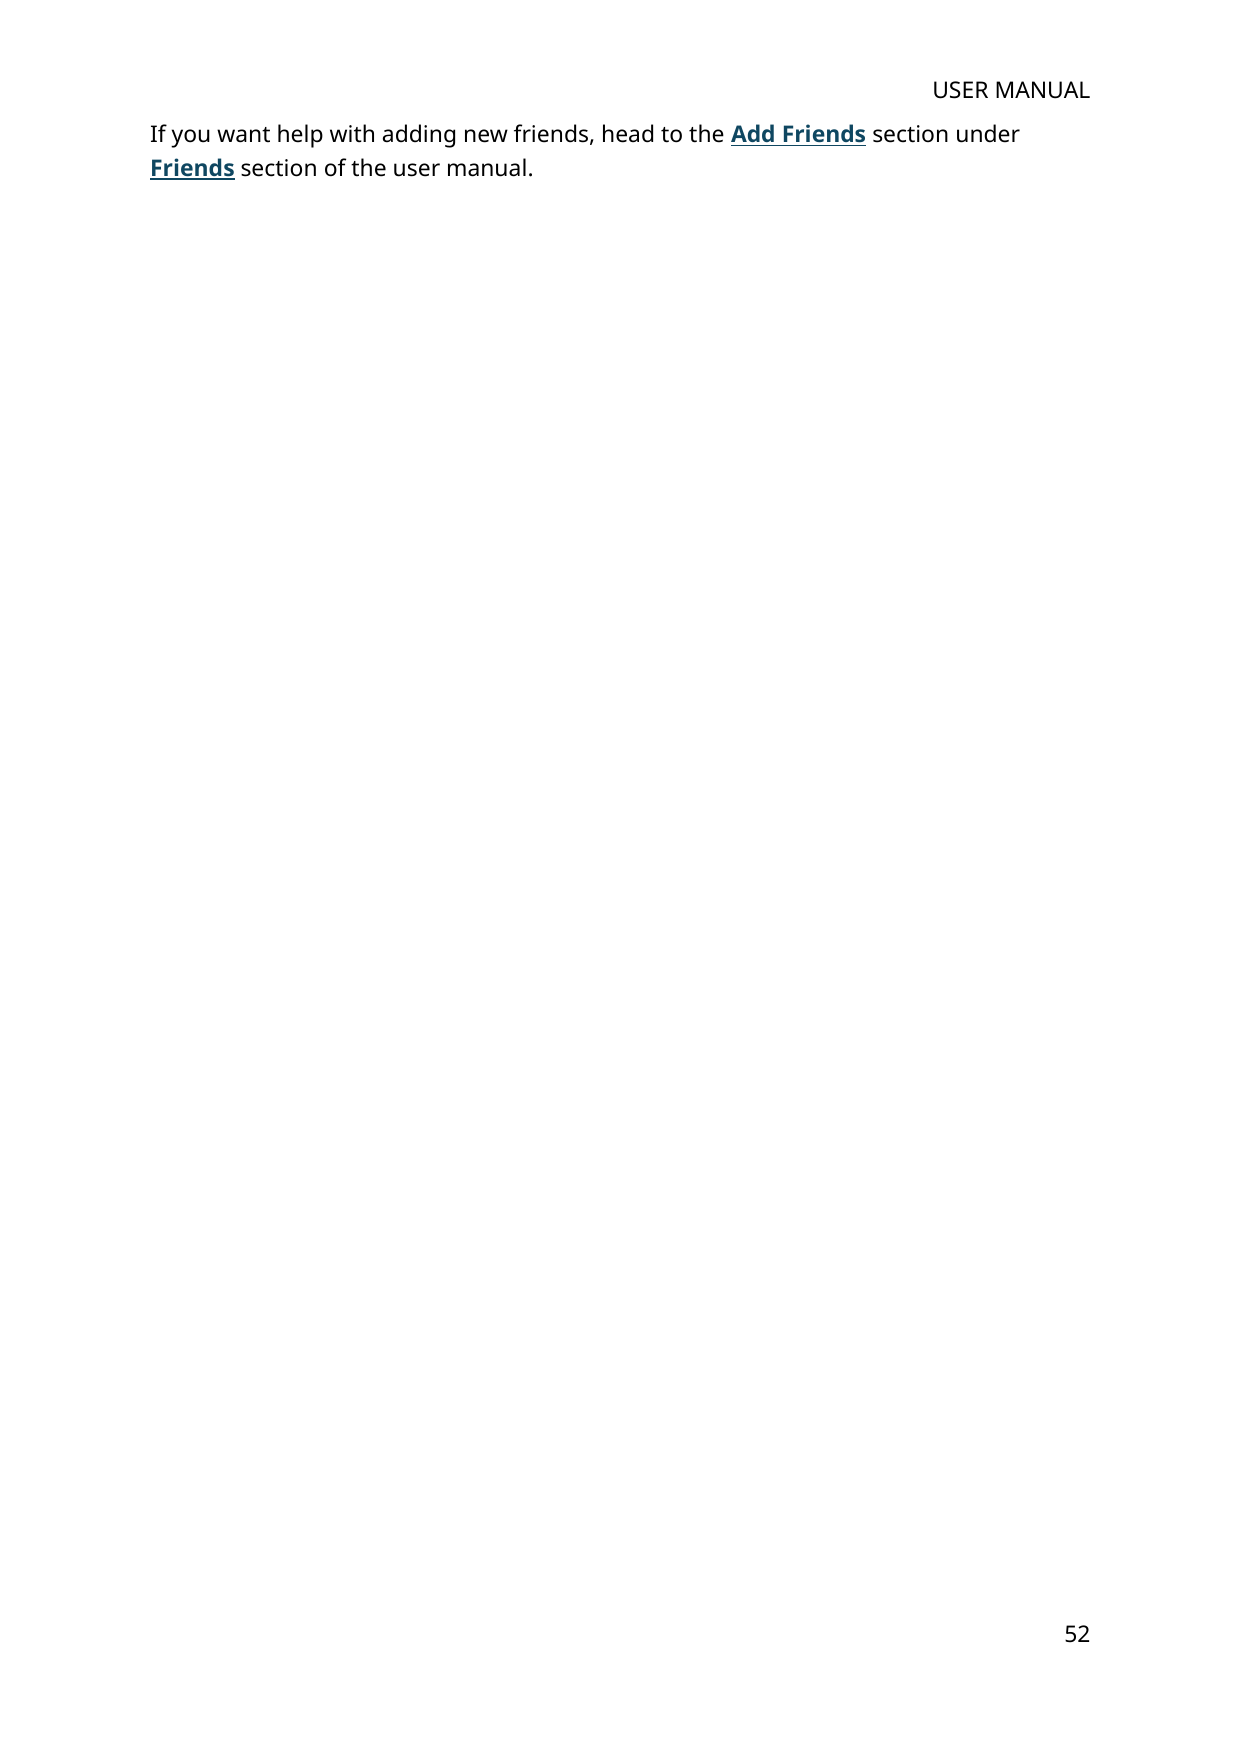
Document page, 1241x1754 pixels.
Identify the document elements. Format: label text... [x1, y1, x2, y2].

text If you want help with adding new friends, head to the Add Friends section under Friends section of the user manual. [150, 118, 1090, 183]
